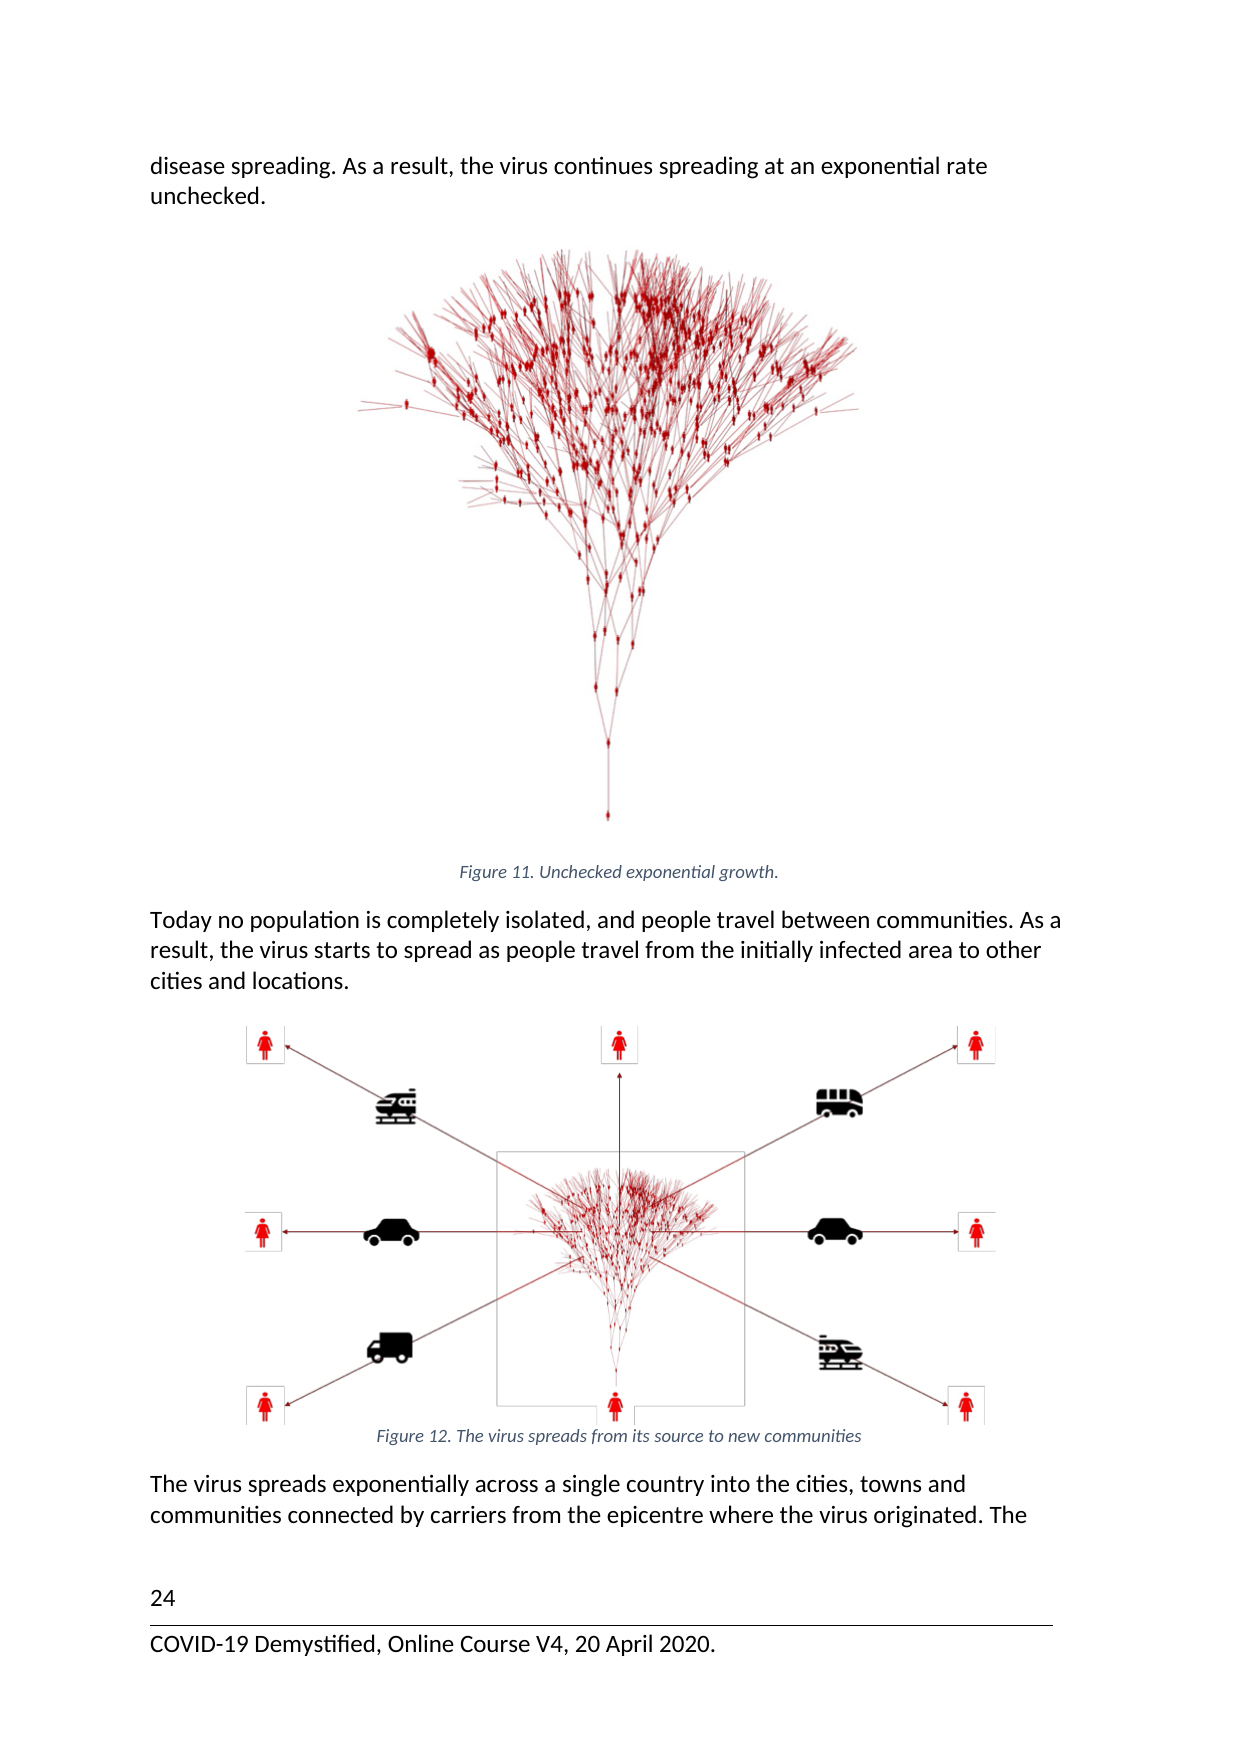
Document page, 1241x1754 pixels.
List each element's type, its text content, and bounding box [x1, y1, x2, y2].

picture [318, 211, 922, 830]
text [150, 1468, 1090, 1529]
picture [244, 1026, 996, 1425]
text Today no population is completely isolated, and people travel between communities. As a result, the virus starts to spread as people travel from the initially infected area to other cities and locations. [150, 904, 1090, 996]
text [150, 150, 1090, 211]
